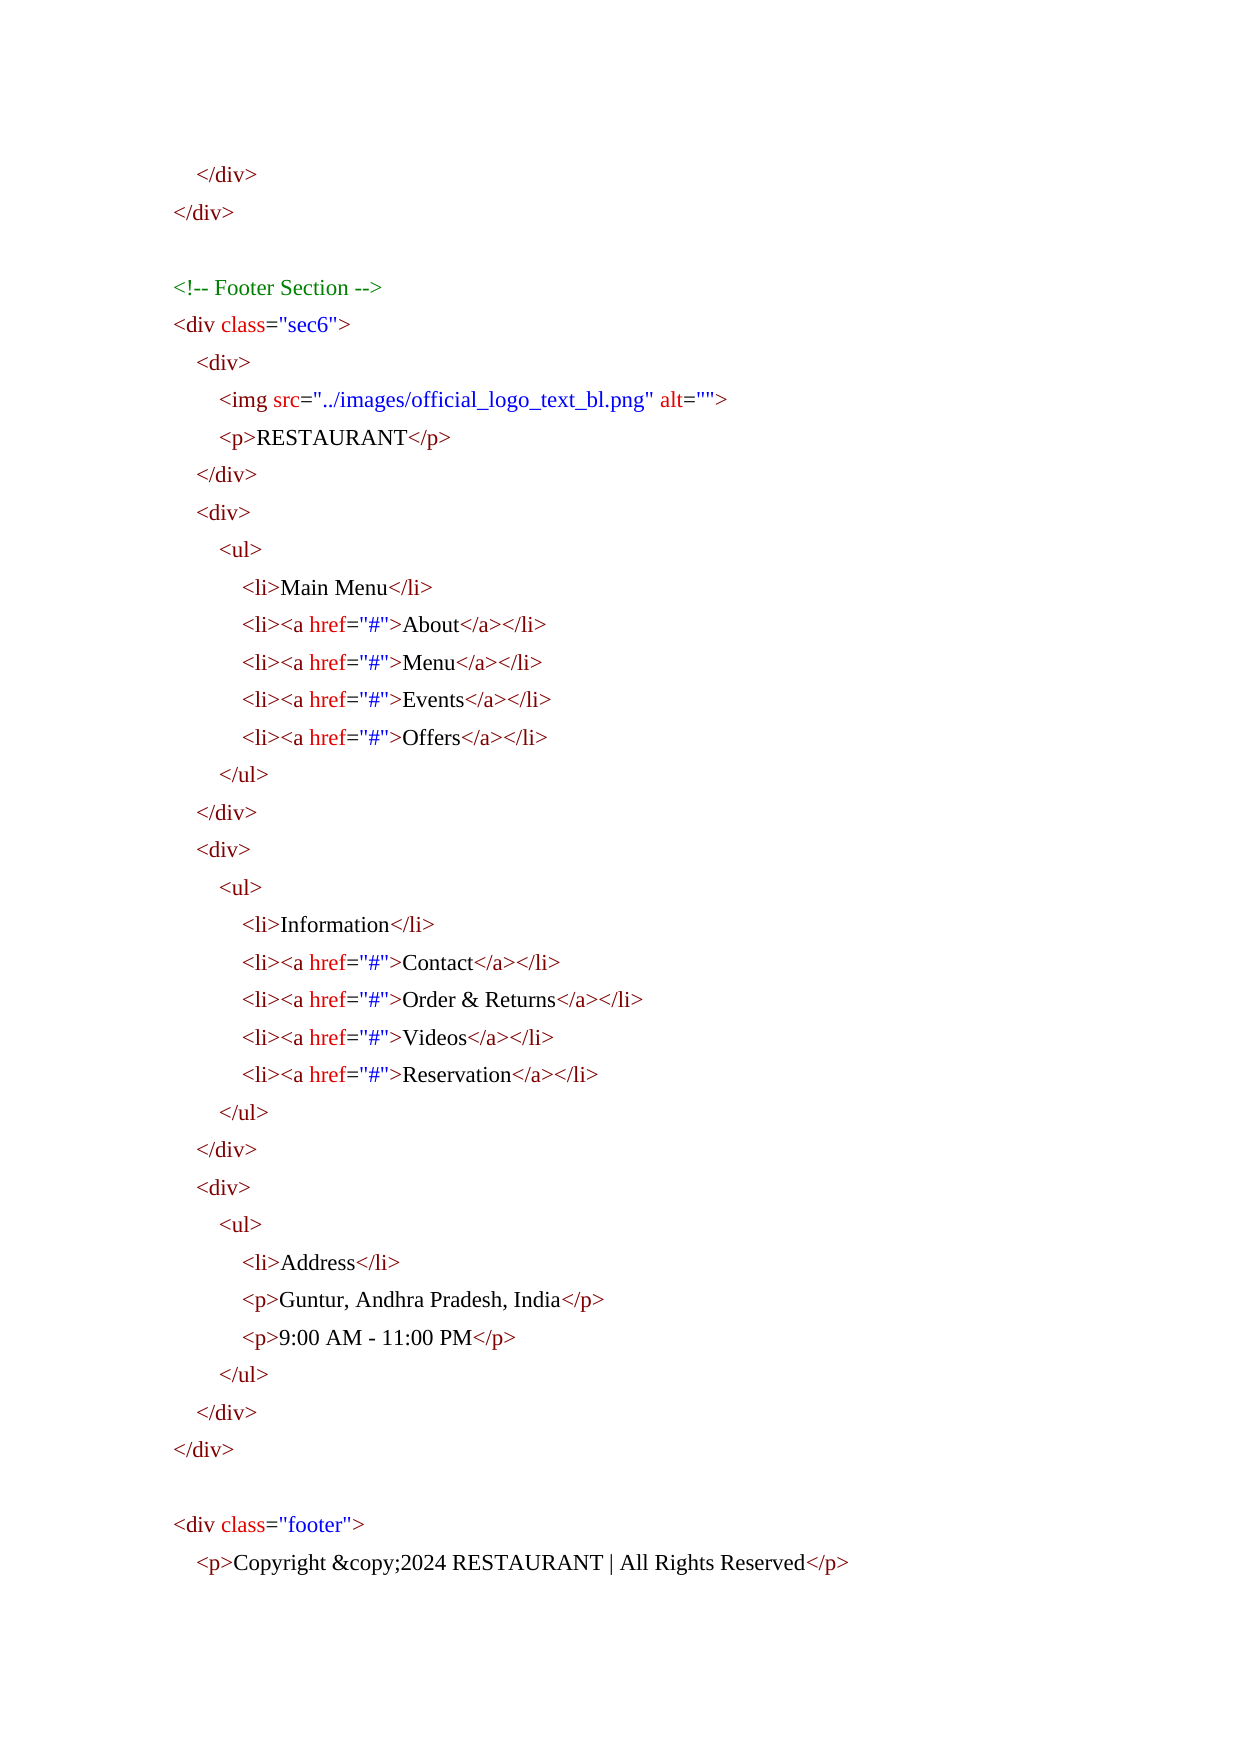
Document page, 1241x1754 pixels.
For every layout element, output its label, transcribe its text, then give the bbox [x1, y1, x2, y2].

text <p>9:00 AM - 11:00 PM</p> [150, 1312, 1090, 1350]
text <img src="../images/official_logo_text_bl.png" alt=""> [150, 375, 1090, 412]
text <p>Copyright &copy;2024 RESTAURANT | All Rights Reserved</p> [150, 1537, 1090, 1575]
text <ul> [150, 1200, 1090, 1237]
text </div> [150, 1125, 1090, 1162]
text <li>Information</li> [150, 900, 1090, 937]
text <li><a href="#">Offers</a></li> [150, 712, 1090, 750]
text <li><a href="#">Order & Returns</a></li> [150, 975, 1090, 1012]
text </div> [150, 1387, 1090, 1425]
text <p>Guntur, Andhra Pradesh, India</p> [150, 1275, 1090, 1312]
text </ul> [150, 1350, 1090, 1387]
text <ul> [150, 862, 1090, 900]
text <div class="footer"> [150, 1500, 1090, 1537]
text </div> [150, 187, 1090, 225]
text </ul> [150, 750, 1090, 787]
text <li><a href="#">Events</a></li> [150, 675, 1090, 712]
text <li><a href="#">About</a></li> [150, 600, 1090, 637]
text <li>Main Menu</li> [150, 562, 1090, 600]
text <li><a href="#">Menu</a></li> [150, 637, 1090, 675]
text <div> [150, 825, 1090, 862]
text </div> [150, 1425, 1090, 1462]
text <p>RESTAURANT</p> [150, 412, 1090, 450]
text </ul> [150, 1087, 1090, 1125]
text </div> [150, 150, 1090, 187]
text <div class="sec6"> [150, 300, 1090, 337]
text <div> [150, 487, 1090, 525]
text <li>Address</li> [150, 1237, 1090, 1275]
text <li><a href="#">Videos</a></li> [150, 1012, 1090, 1050]
text <div> [150, 1162, 1090, 1200]
text </div> [150, 787, 1090, 825]
text <div> [150, 337, 1090, 375]
text </div> [150, 450, 1090, 487]
text <li><a href="#">Contact</a></li> [150, 937, 1090, 975]
text <!-- Footer Section --> [150, 262, 1090, 300]
text <li><a href="#">Reservation</a></li> [150, 1050, 1090, 1087]
text <ul> [150, 525, 1090, 562]
